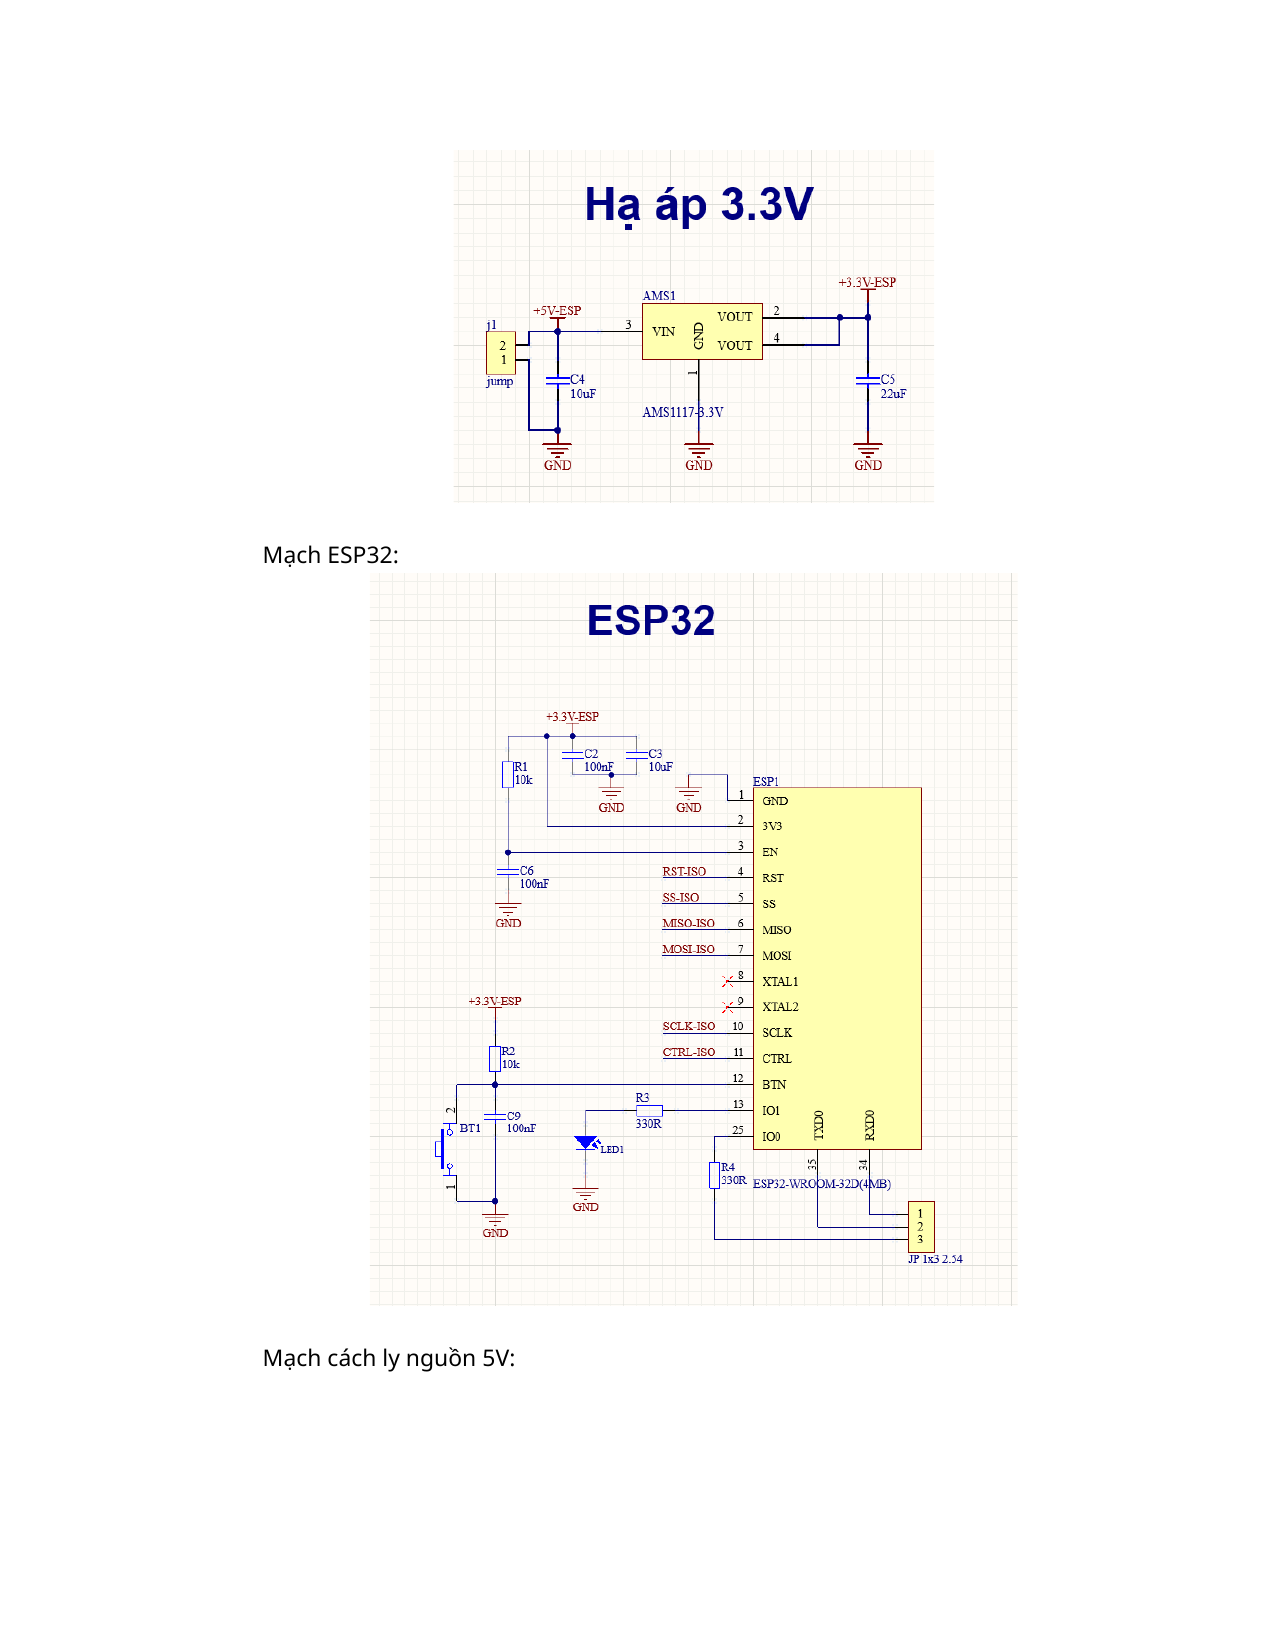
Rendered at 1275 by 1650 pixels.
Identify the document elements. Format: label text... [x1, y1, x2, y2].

list Mạch ESP32: [262, 539, 1125, 571]
picture [369, 573, 1018, 1306]
list Mạch cách ly nguồn 5V: [262, 1342, 1125, 1373]
picture [453, 150, 935, 503]
